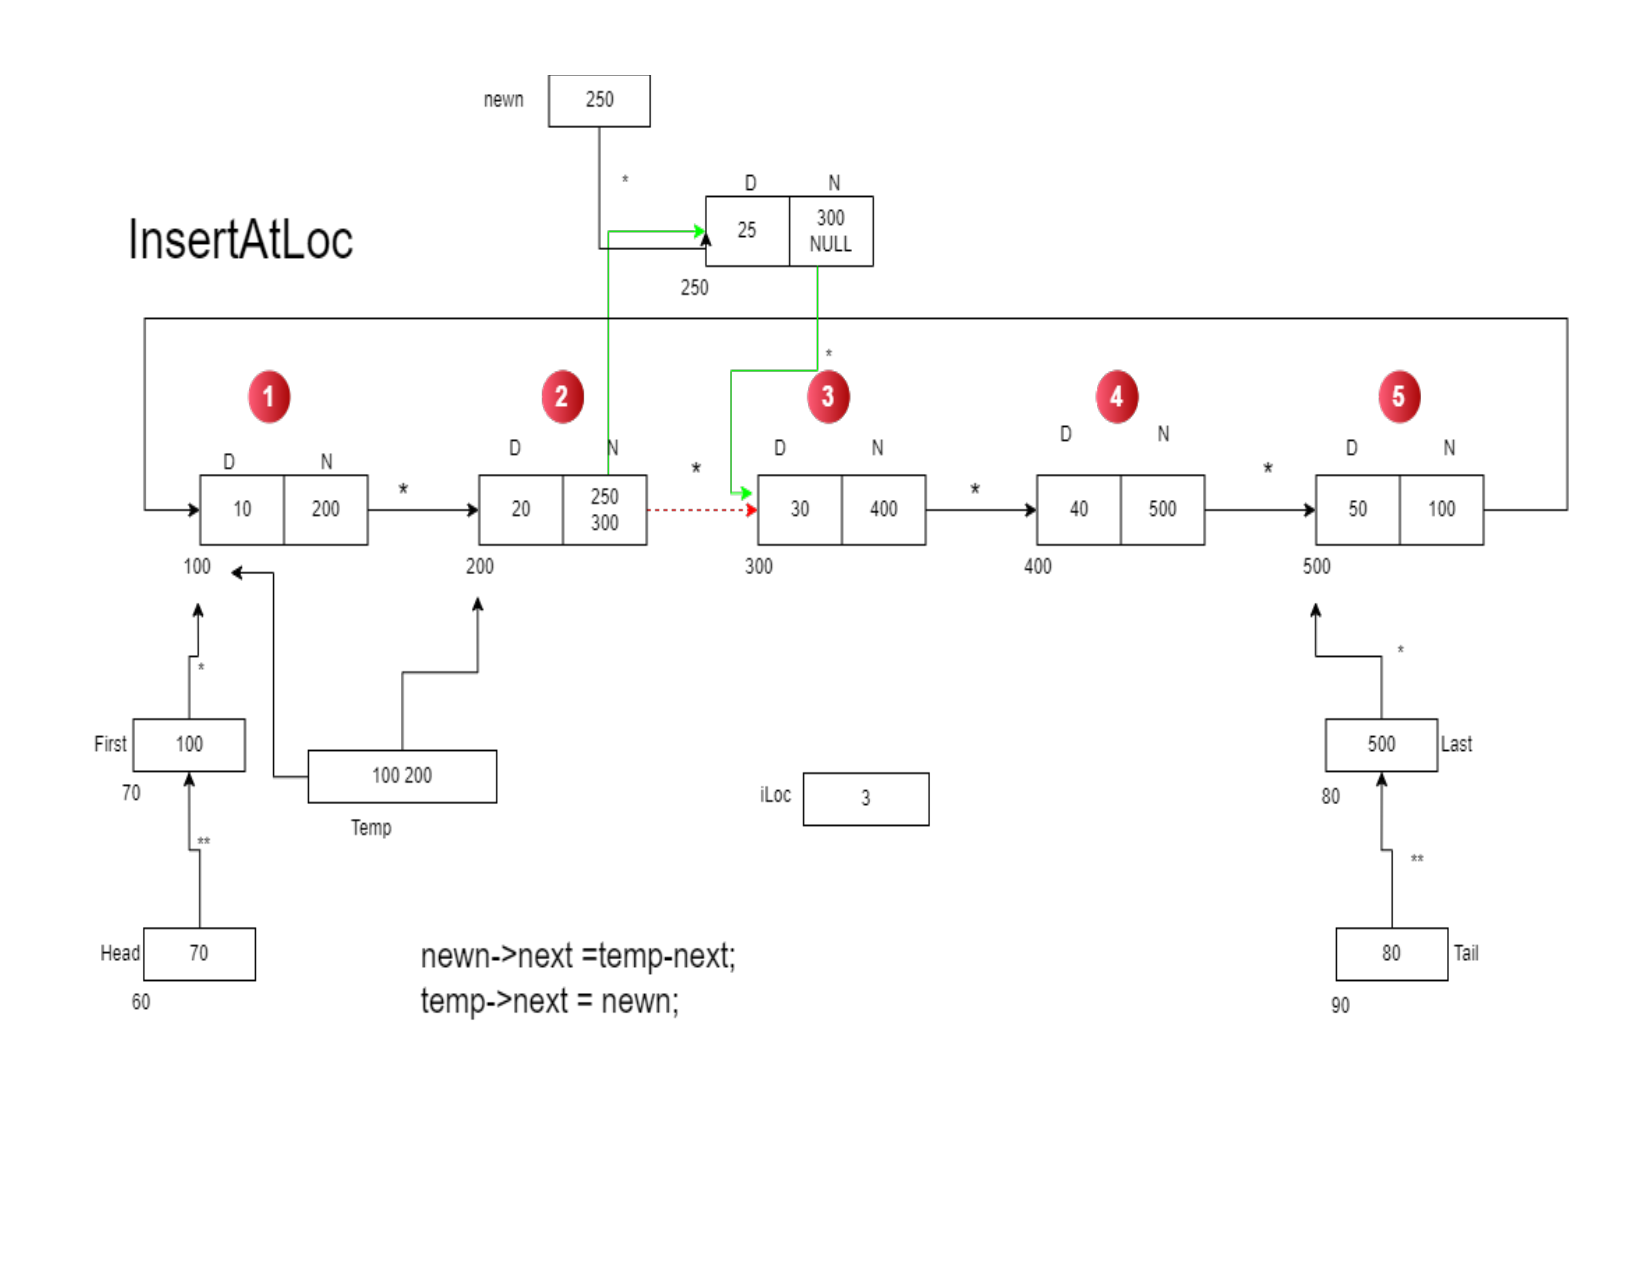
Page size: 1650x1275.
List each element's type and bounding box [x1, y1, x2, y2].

picture [75, 75, 1580, 1034]
